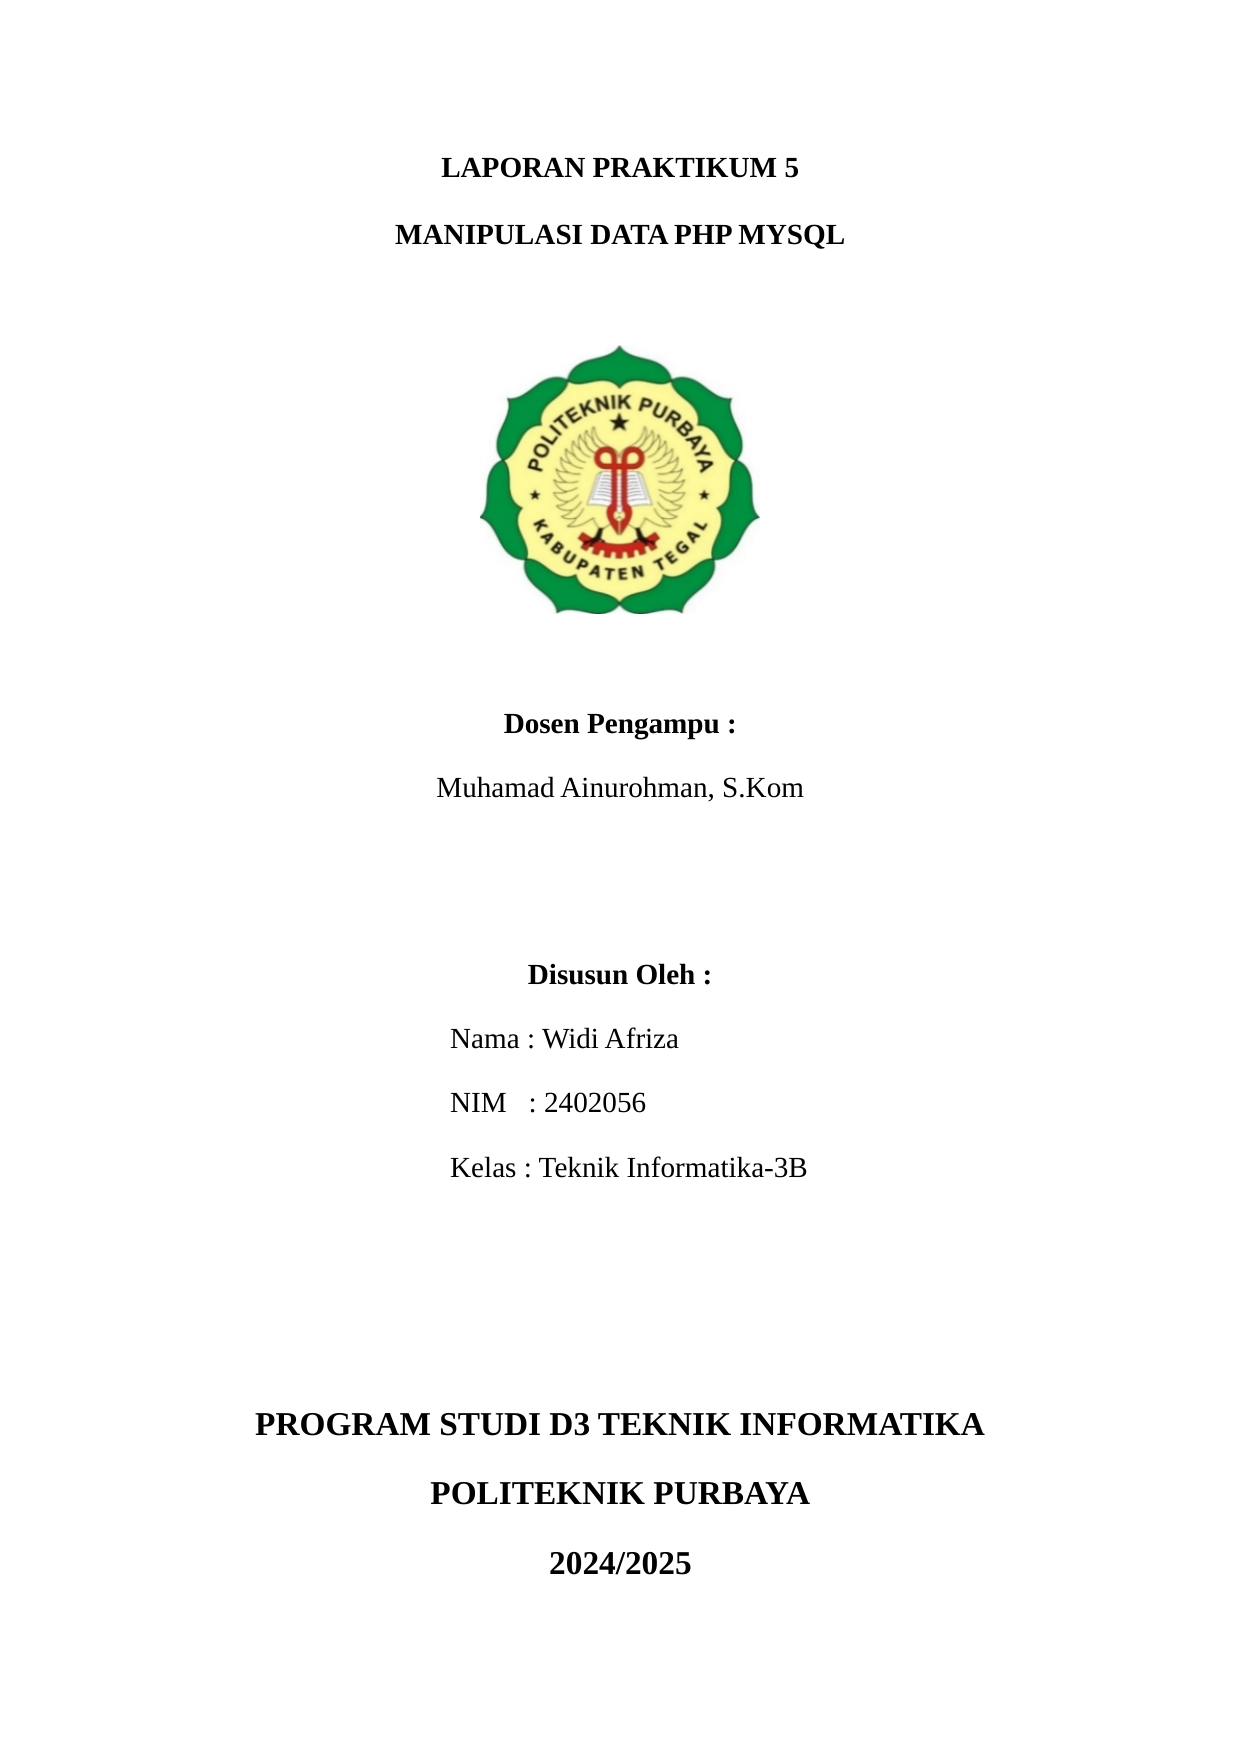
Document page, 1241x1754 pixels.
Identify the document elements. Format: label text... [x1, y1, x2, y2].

text LAPORAN PRAKTIKUM 5 [150, 150, 1090, 183]
text Kelas : Teknik Informatika-3B [450, 1150, 1090, 1183]
text MANIPULASI DATA PHP MYSQL [150, 217, 1090, 251]
text Disusun Oleh : [150, 957, 1090, 990]
text Muhamad Ainurohman, S.Kom [150, 770, 1090, 804]
text Nama : Widi Afriza [450, 1021, 1090, 1055]
text 2024/2025 [150, 1543, 1090, 1581]
text NIM : 2402056 [450, 1086, 1090, 1119]
text PROGRAM STUDI D3 TEKNIK INFORMATIKA [150, 1404, 1090, 1443]
text POLITEKNIK PURBAYA [150, 1474, 1090, 1512]
text Dosen Pengampu : [150, 706, 1090, 739]
picture [479, 345, 761, 614]
